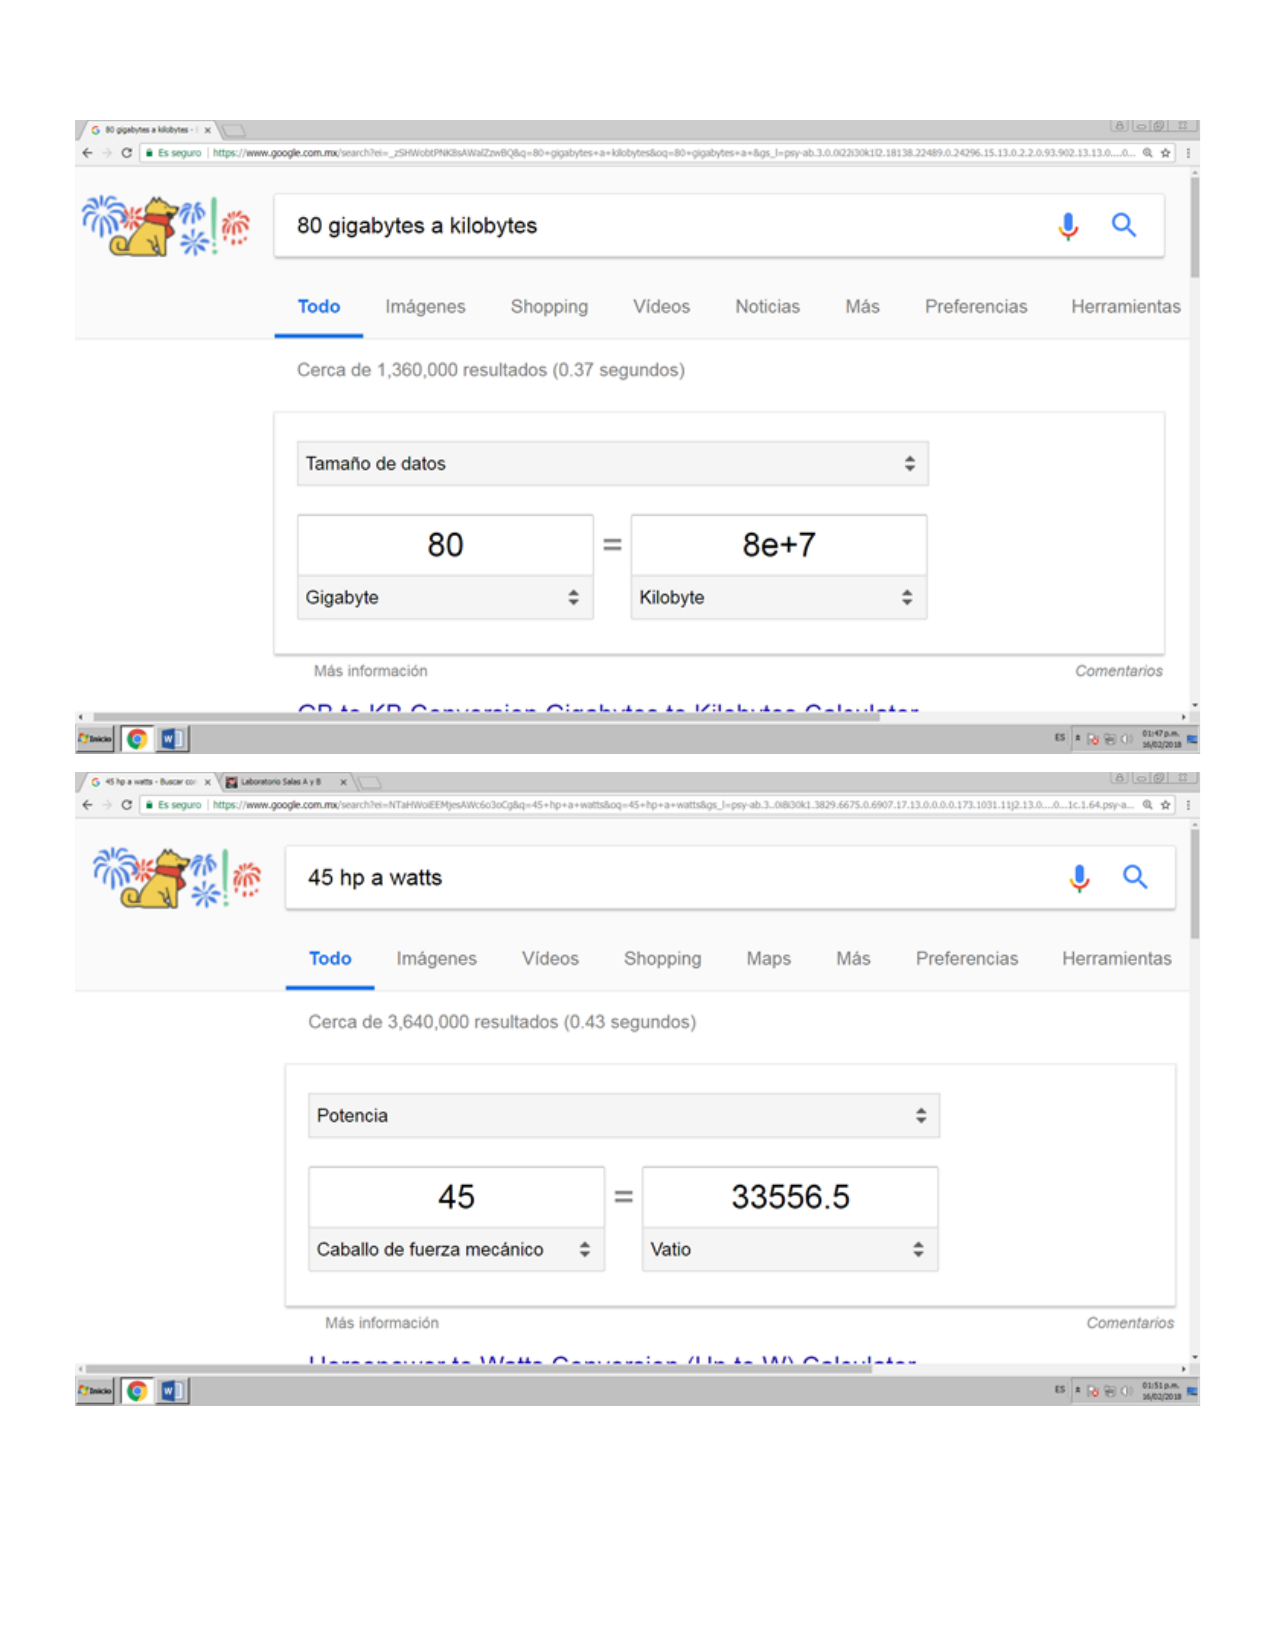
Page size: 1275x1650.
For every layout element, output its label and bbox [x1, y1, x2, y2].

picture [75, 120, 1200, 754]
picture [75, 772, 1200, 1406]
